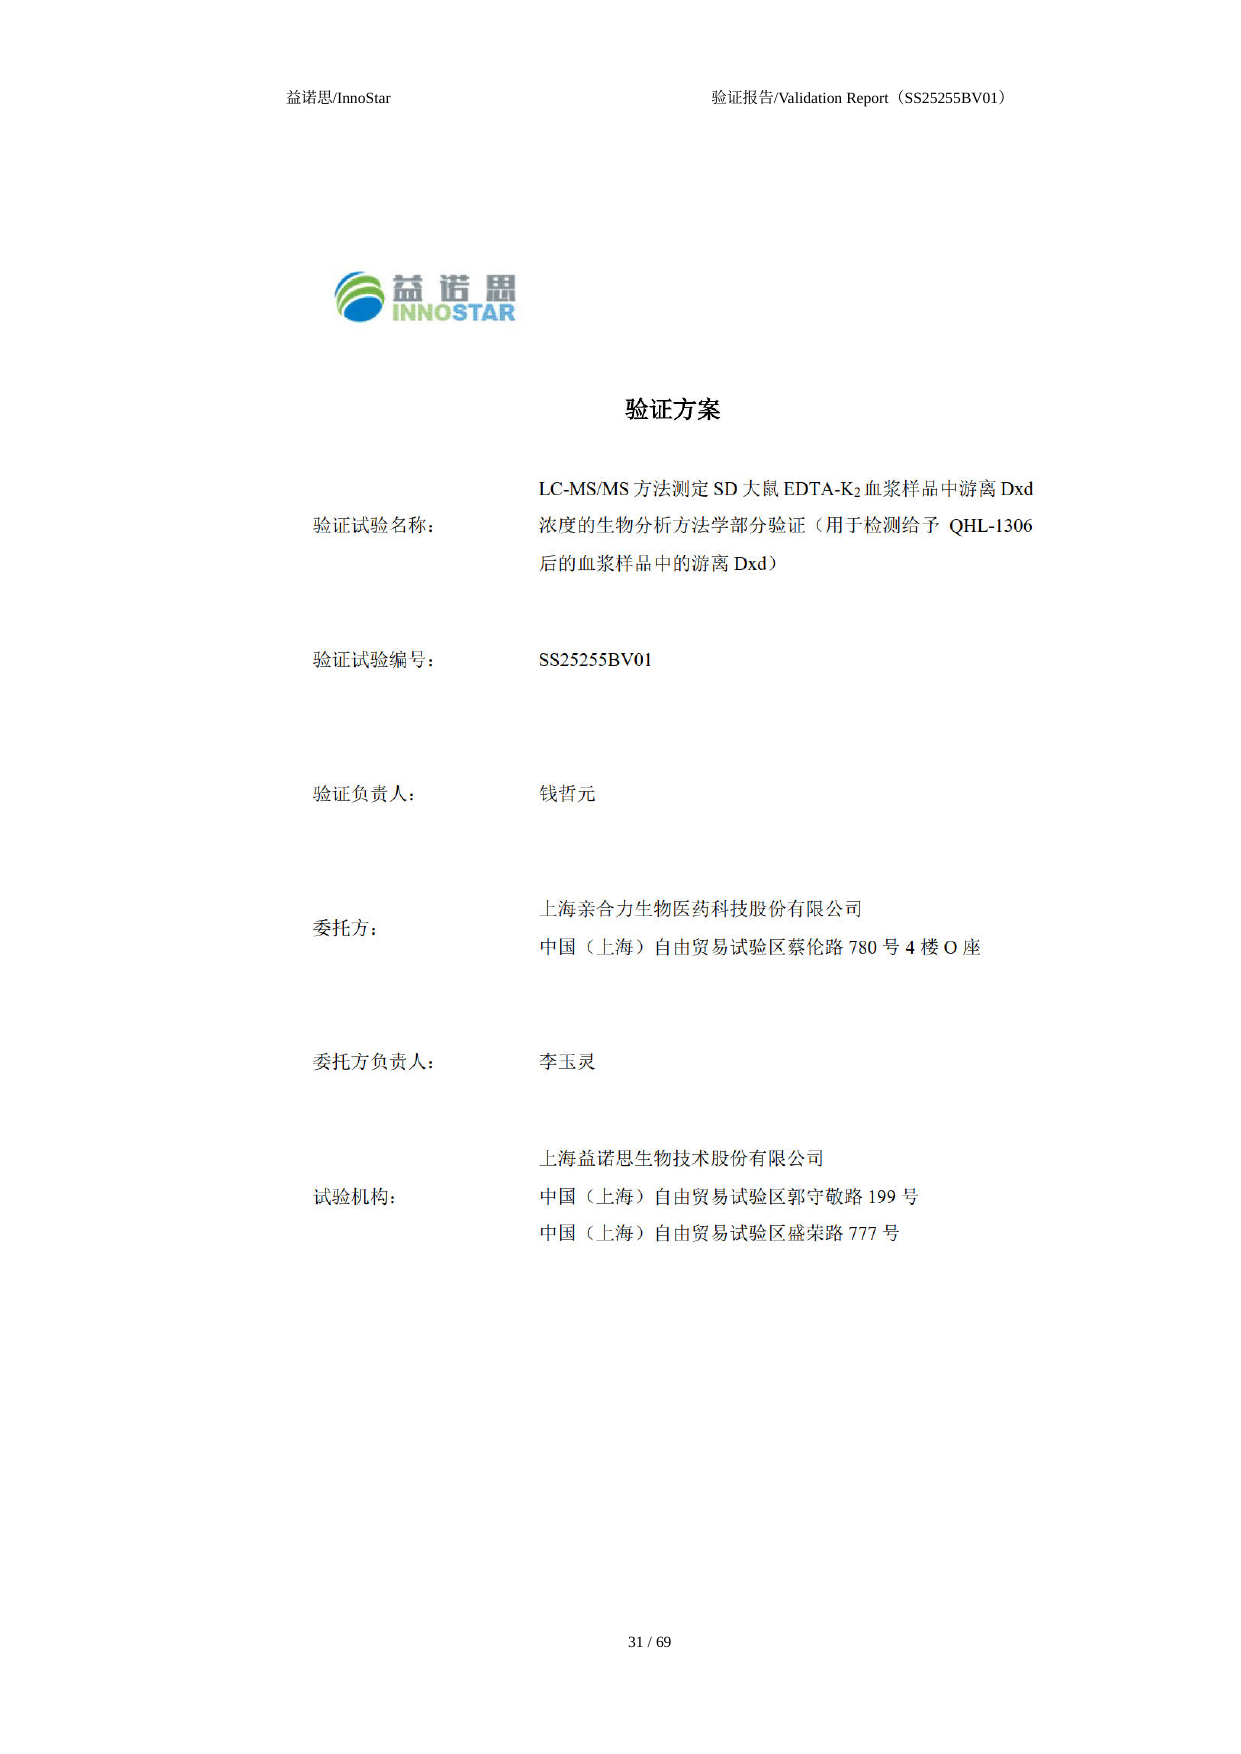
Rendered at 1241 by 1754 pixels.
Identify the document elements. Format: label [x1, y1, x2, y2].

picture [177, 147, 1123, 1485]
